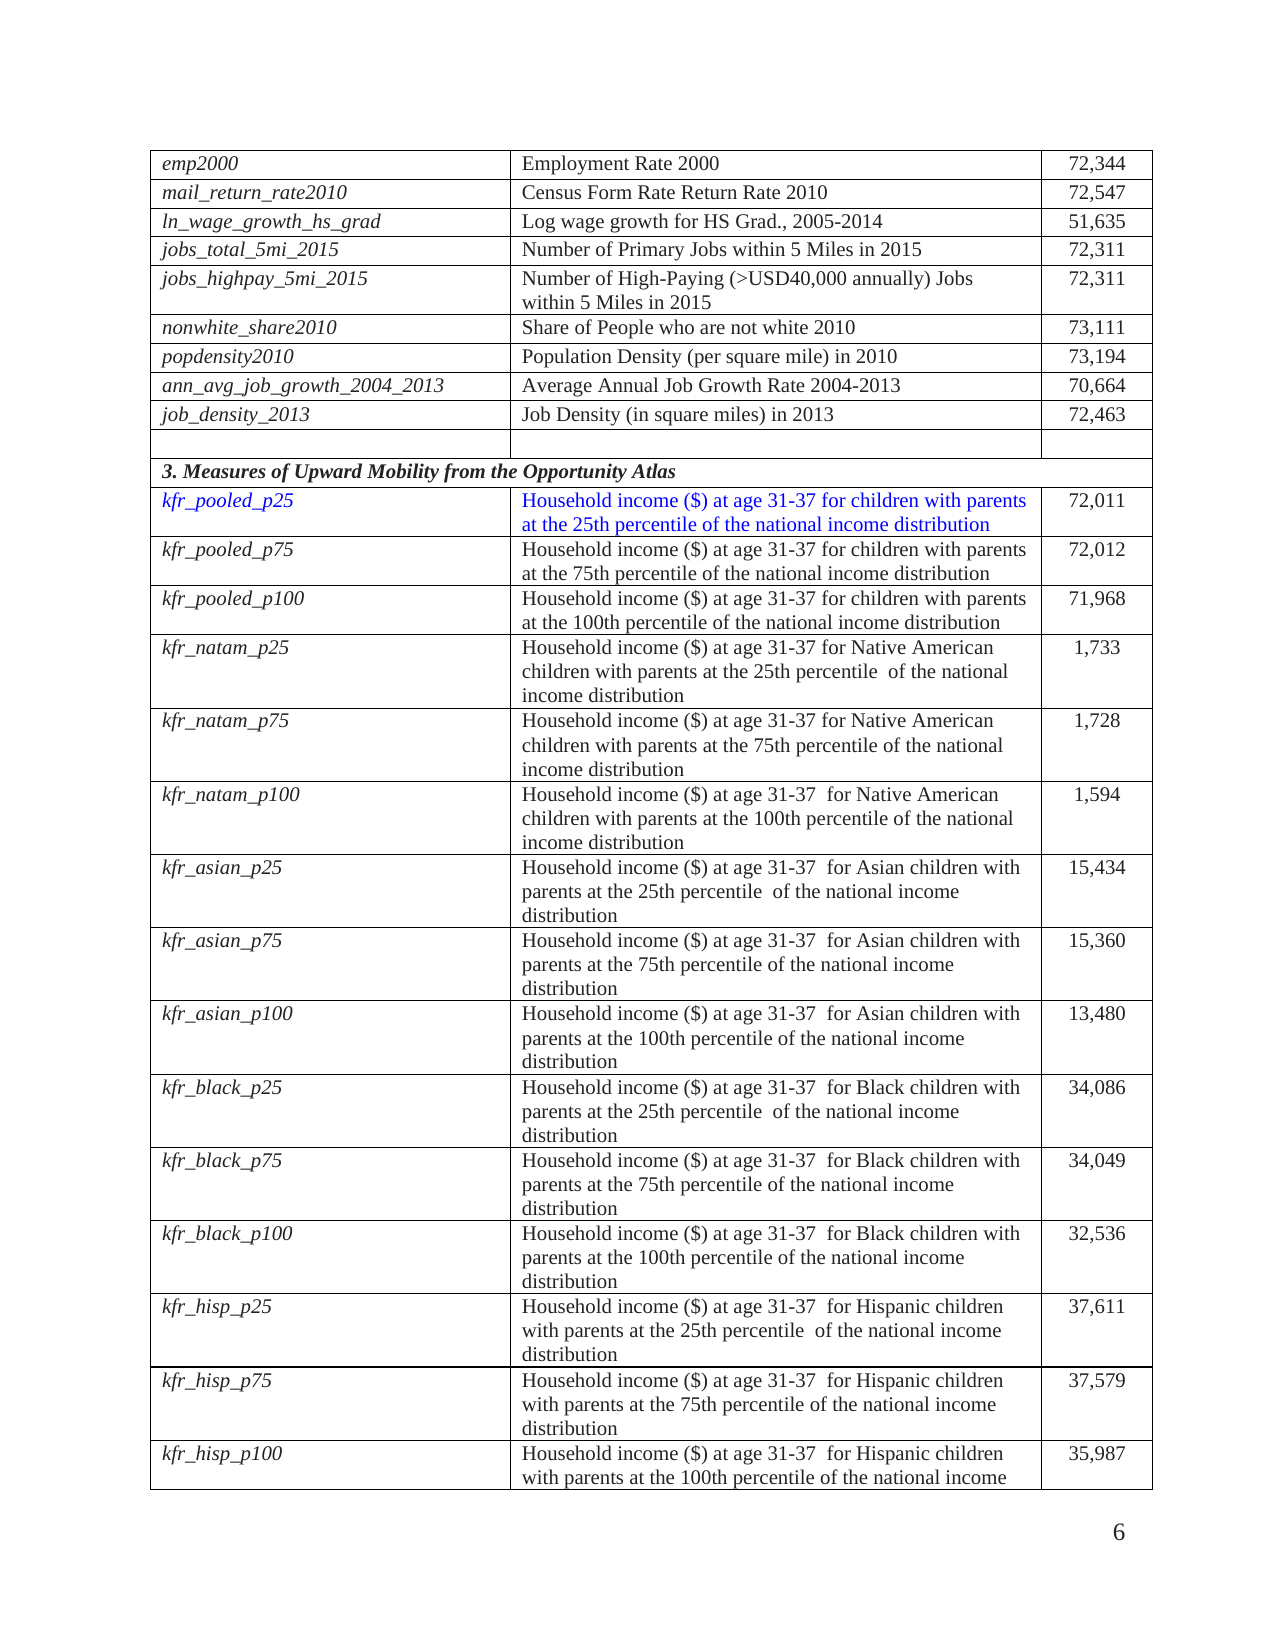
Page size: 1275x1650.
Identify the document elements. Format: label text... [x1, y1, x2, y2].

table_cell 1,594 [1042, 782, 1152, 854]
table_cell 34,086 [1042, 1075, 1152, 1147]
table_cell 13,480 [1042, 1001, 1152, 1073]
table_cell kfr_hisp_p25 [151, 1294, 510, 1366]
table_cell 73,111 [1042, 315, 1152, 343]
table_cell 72,311 [1042, 237, 1152, 265]
table_cell Average Annual Job Growth Rate 2004-2013 [511, 373, 1041, 400]
table_cell 37,611 [1042, 1294, 1152, 1366]
table_cell 15,360 [1042, 928, 1152, 1000]
table_cell Household income ($) at age 31-37 for Asian children with parents at the 100th percentile of the national income distribution [511, 1001, 1041, 1073]
table_cell kfr_natam_p25 [151, 635, 510, 707]
table_cell Household income ($) at age 31-37 for Hispanic children with parents at the 25th percentile of the national income distribution [511, 1294, 1041, 1366]
table_cell Household income ($) at age 31-37 for Black children with parents at the 25th percentile of the national income distribution [511, 1075, 1041, 1147]
table_cell [511, 430, 1041, 458]
table_cell kfr_asian_p100 [151, 1001, 510, 1073]
table_cell 73,194 [1042, 344, 1152, 372]
table_cell Household income ($) at age 31-37 for Native American children with parents at the 75th percentile of the national income distribution [511, 709, 1041, 781]
table_cell Household income ($) at age 31-37 for Native American children with parents at the 100th percentile of the national income distribution [511, 782, 1041, 854]
table_cell Number of High-Paying (>USD40,000 annually) Jobs within 5 Miles in 2015 [511, 266, 1041, 314]
table_cell kfr_hisp_p100 [151, 1441, 510, 1489]
table_cell 37,579 [1042, 1368, 1152, 1440]
table_cell 15,434 [1042, 855, 1152, 927]
table_cell 3. Measures of Upward Mobility from the Opportunity Atlas [151, 459, 1152, 487]
table_cell Household income ($) at age 31-37 for Asian children with parents at the 75th percentile of the national income distribution [511, 928, 1041, 1000]
table_cell 72,012 [1042, 537, 1152, 585]
table_cell ln_wage_growth_hs_grad [151, 209, 510, 236]
table_cell 71,968 [1042, 586, 1152, 634]
table_cell popdensity2010 [151, 344, 510, 372]
table_cell Household income ($) at age 31-37 for children with parents at the 100th percentile of the national income distribution [511, 586, 1041, 634]
table_cell nonwhite_share2010 [151, 315, 510, 343]
table_cell kfr_asian_p25 [151, 855, 510, 927]
table_cell Household income ($) at age 31-37 for Black children with parents at the 75th percentile of the national income distribution [511, 1148, 1041, 1220]
table_cell 72,311 [1042, 266, 1152, 314]
table_cell 51,635 [1042, 209, 1152, 236]
table_cell 72,463 [1042, 401, 1152, 429]
table_cell kfr_natam_p100 [151, 782, 510, 854]
table_cell kfr_black_p75 [151, 1148, 510, 1220]
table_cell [511, 1441, 1041, 1489]
table_cell 70,664 [1042, 373, 1152, 400]
table_cell kfr_hisp_p75 [151, 1368, 510, 1440]
table_cell kfr_black_p25 [151, 1075, 510, 1147]
table_cell jobs_highpay_5mi_2015 [151, 266, 510, 314]
table_cell 1,728 [1042, 709, 1152, 781]
table_cell kfr_pooled_p100 [151, 586, 510, 634]
table_cell kfr_black_p100 [151, 1221, 510, 1293]
table_cell kfr_pooled_p75 [151, 537, 510, 585]
table_cell [1042, 430, 1152, 458]
table_cell Household income ($) at age 31-37 for Native American children with parents at the 25th percentile of the national income distribution [511, 635, 1041, 707]
table_cell Household income ($) at age 31-37 for children with parents at the 25th percentile of the national income distribution [511, 488, 1041, 536]
table_cell emp2000 [151, 151, 510, 179]
table_cell Population Density (per square mile) in 2010 [511, 344, 1041, 372]
table_cell job_density_2013 [151, 401, 510, 429]
table_cell 72,547 [1042, 180, 1152, 207]
table_cell 72,011 [1042, 488, 1152, 536]
table_cell Household income ($) at age 31-37 for Asian children with parents at the 25th percentile of the national income distribution [511, 855, 1041, 927]
table_cell 1,733 [1042, 635, 1152, 707]
table_cell kfr_asian_p75 [151, 928, 510, 1000]
table_cell Number of Primary Jobs within 5 Miles in 2015 [511, 237, 1041, 265]
table_cell 34,049 [1042, 1148, 1152, 1220]
table_cell [151, 430, 510, 458]
table_cell 72,344 [1042, 151, 1152, 179]
table_cell mail_return_rate2010 [151, 180, 510, 207]
table_cell Household income ($) at age 31-37 for children with parents at the 75th percentile of the national income distribution [511, 537, 1041, 585]
table_cell Job Density (in square miles) in 2013 [511, 401, 1041, 429]
table_cell Household income ($) at age 31-37 for Hispanic children with parents at the 75th percentile of the national income distribution [511, 1368, 1041, 1440]
table_cell Household income ($) at age 31-37 for Black children with parents at the 100th percentile of the national income distribution [511, 1221, 1041, 1293]
table_cell Census Form Rate Return Rate 2010 [511, 180, 1041, 207]
table_cell 32,536 [1042, 1221, 1152, 1293]
table_cell kfr_natam_p75 [151, 709, 510, 781]
table_cell Share of People who are not white 2010 [511, 315, 1041, 343]
table_cell 35,987 [1042, 1441, 1152, 1489]
table_cell jobs_total_5mi_2015 [151, 237, 510, 265]
table_cell Employment Rate 2000 [511, 151, 1041, 179]
table_cell Log wage growth for HS Grad., 2005-2014 [511, 209, 1041, 236]
table_cell kfr_pooled_p25 [151, 488, 510, 536]
table_cell ann_avg_job_growth_2004_2013 [151, 373, 510, 400]
